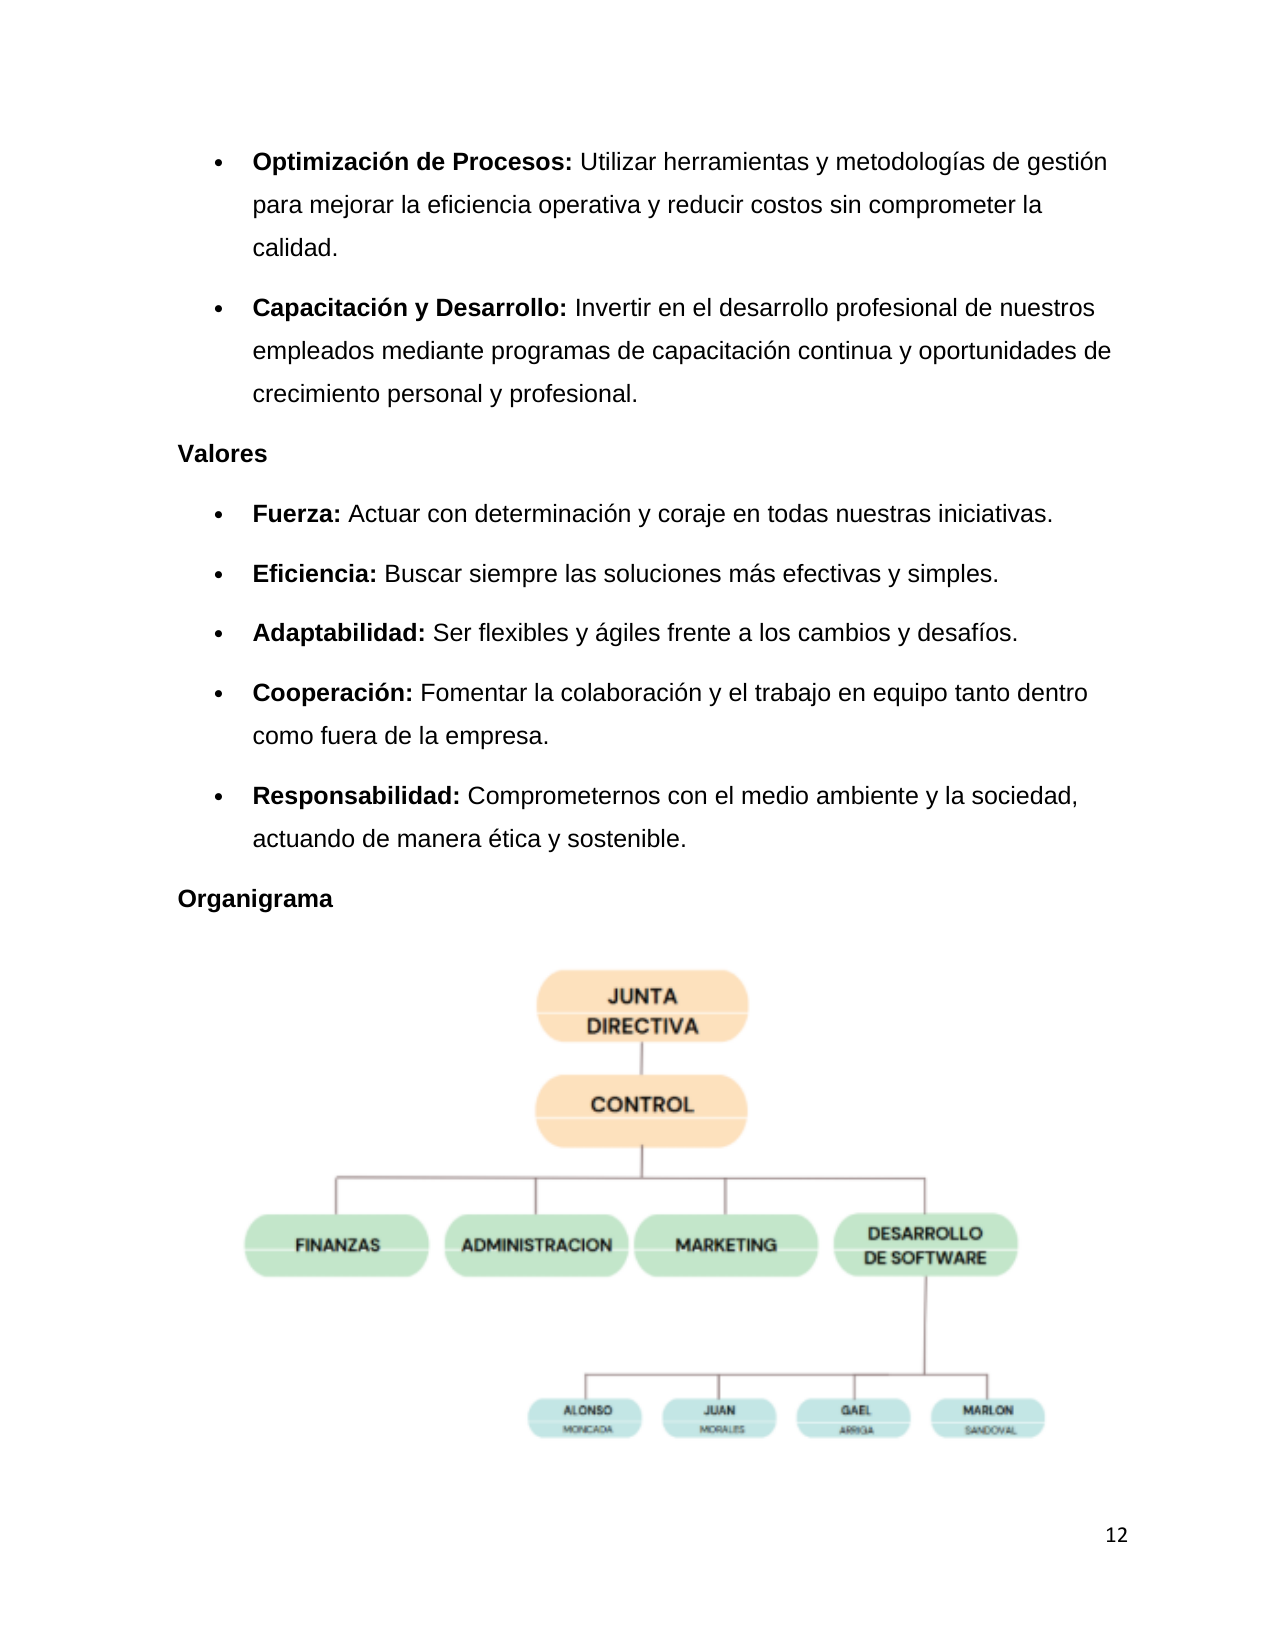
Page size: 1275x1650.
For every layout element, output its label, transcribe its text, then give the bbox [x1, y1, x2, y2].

list Adaptabilidad: Ser flexibles y ágiles frente a los cambios y desafíos. [215, 618, 1128, 647]
list Eficiencia: Buscar siempre las soluciones más efectivas y simples. [215, 559, 1128, 587]
list Optimización de Procesos: Utilizar herramientas y metodologías de gestión para mejorar la eficiencia operativa y reducir costos sin comprometer la calidad. [215, 147, 1128, 262]
text Valores [177, 439, 1128, 468]
text Organigrama [177, 884, 1128, 913]
list Capacitación y Desarrollo: Invertir en el desarrollo profesional de nuestros empleados mediante programas de capacitación continua y oportunidades de crecimiento personal y profesional. [215, 293, 1128, 408]
list Cooperación: Fomentar la colaboración y el trabajo en equipo tanto dentro como fuera de la empresa. [215, 678, 1128, 750]
picture [236, 943, 1069, 1459]
list Responsabilidad: Comprometernos con el medio ambiente y la sociedad, actuando de manera ética y sostenible. [215, 781, 1128, 853]
list Fuerza: Actuar con determinación y coraje en todas nuestras iniciativas. [215, 499, 1128, 528]
